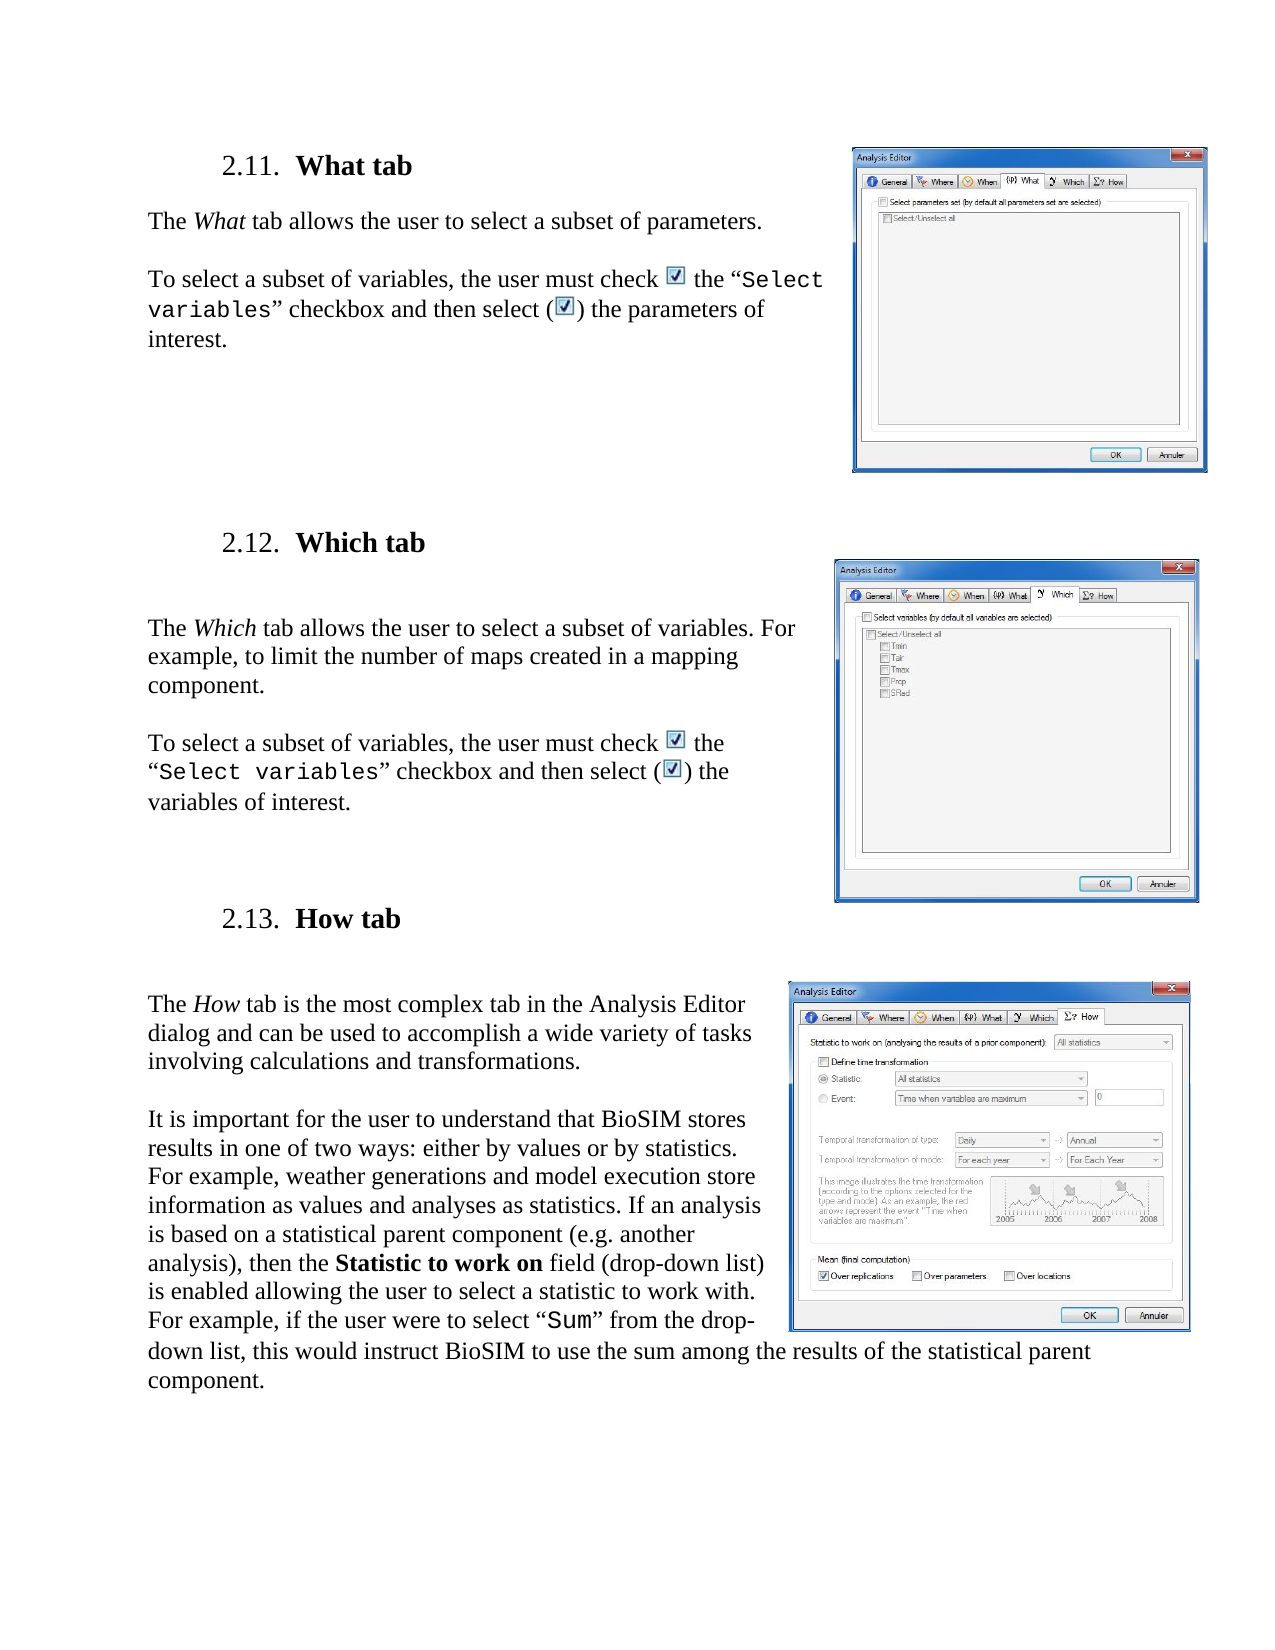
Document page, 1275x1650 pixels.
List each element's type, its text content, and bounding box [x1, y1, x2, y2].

text It is important for the user to understand that BioSIM stores results in one of two ways: either by values or by statistics. For example, weather generations and model execution store information as values and analyses as statistics. If an analysis is based on a statistical parent component (e.g. another analysis), then the Statistic to work on field (drop-down list) is enabled allowing the user to select a statistic to work with. For example, if the user were to select “Sum” from the drop-down list, this would instruct BioSIM to use the sum among the results of the statistical parent component. [148, 1104, 1137, 1393]
picture [834, 559, 1200, 903]
subtitle How tab [222, 902, 1137, 935]
picture [661, 757, 684, 780]
text To select a subset of variables, the user must check the “Select variables” checkbox and then select () the variables of interest. [148, 728, 834, 815]
picture [787, 981, 1191, 1331]
text To select a subset of variables, the user must check the “Select variables” checkbox and then select () the parameters of interest. [148, 264, 852, 353]
text The How tab is the most complex tab in the Analysis Editor dialog and can be used to accomplish a wide variety of tasks involving calculations and transformations. [148, 989, 787, 1075]
picture [553, 294, 577, 318]
subtitle Which tab [222, 525, 1137, 559]
picture [664, 264, 688, 287]
text The Which tab allows the user to select a subset of variables. For example, to limit the number of maps created in a mapping component. [148, 613, 834, 699]
picture [664, 728, 688, 751]
subtitle What tab [222, 148, 852, 181]
picture [852, 147, 1208, 473]
text The What tab allows the user to select a subset of parameters. [148, 206, 852, 235]
